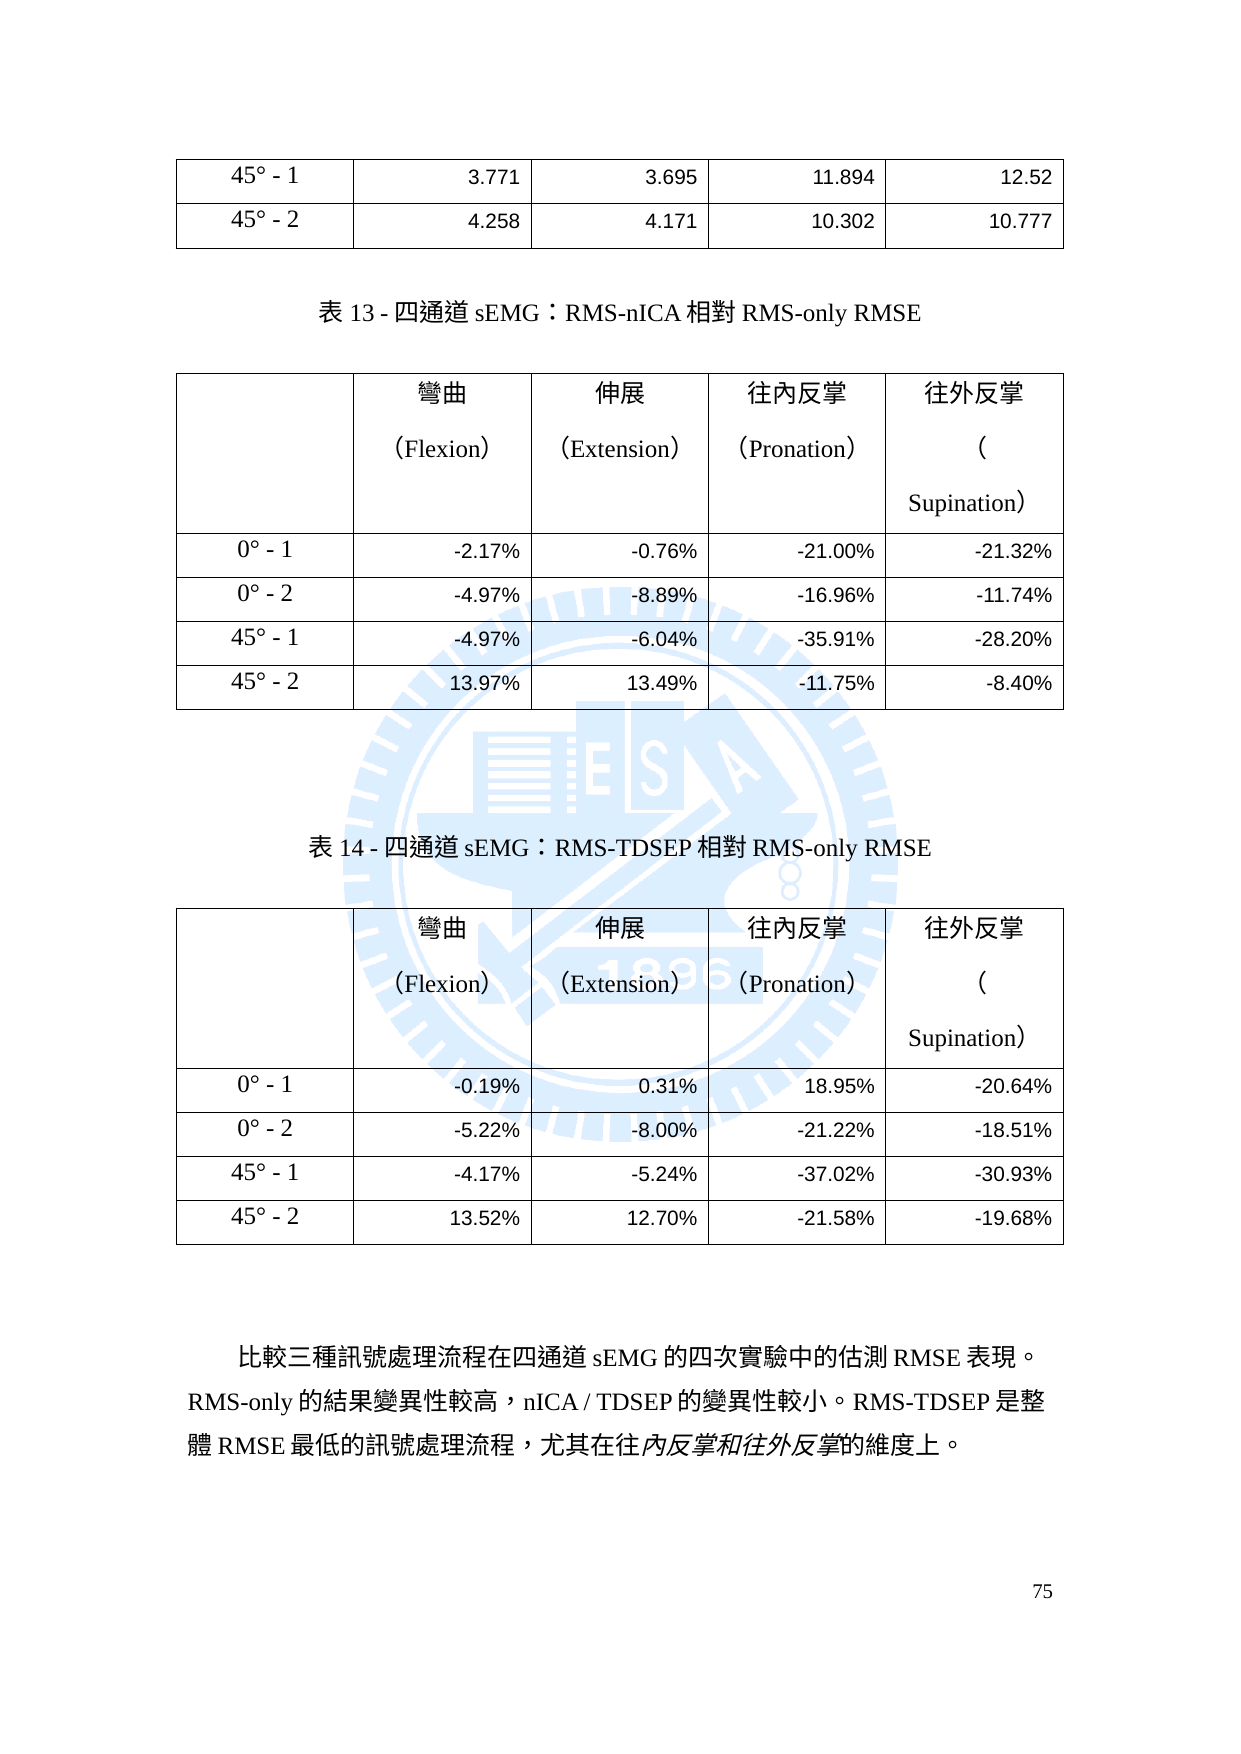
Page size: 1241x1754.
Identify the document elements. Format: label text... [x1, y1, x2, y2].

table_header 往內反掌 （Pronation） [709, 909, 885, 1068]
table_cell 13.97% [354, 666, 531, 709]
table_header 彎曲 （Flexion） [354, 374, 531, 533]
table_header 彎曲 （Flexion） [354, 909, 531, 1068]
table_cell 10.777 [886, 204, 1063, 247]
table_cell -5.22% [354, 1113, 531, 1156]
table_cell 12.70% [532, 1201, 708, 1244]
table_cell 18.95% [709, 1069, 885, 1112]
table_cell -6.04% [532, 622, 708, 665]
table_cell -4.97% [354, 578, 531, 621]
table_cell -21.00% [709, 534, 885, 577]
table_cell -8.00% [532, 1113, 708, 1156]
table_cell 4.171 [532, 204, 708, 247]
table_cell 4.258 [354, 204, 531, 247]
table_cell 3.695 [532, 160, 708, 203]
table_cell 0° - 1 [177, 534, 353, 577]
table_cell -4.97% [354, 622, 531, 665]
table_cell 0° - 1 [177, 1069, 353, 1112]
table_cell -16.96% [709, 578, 885, 621]
table_cell 45° - 2 [177, 1201, 353, 1244]
table_cell -30.93% [886, 1157, 1063, 1200]
table_cell 45° - 1 [177, 1157, 353, 1200]
table_cell -11.75% [709, 666, 885, 709]
table_header 伸展 （Extension） [532, 374, 708, 533]
table_cell -28.20% [886, 622, 1063, 665]
table_cell 13.49% [532, 666, 708, 709]
text 表 14 - 四通道sEMG：RMS-TDSEP相對RMS-only RMSE [187, 827, 1053, 863]
table_cell 13.52% [354, 1201, 531, 1244]
table_header 往內反掌 （Pronation） [709, 374, 885, 533]
table_cell -4.17% [354, 1157, 531, 1200]
table_cell -0.19% [354, 1069, 531, 1112]
table_cell -18.51% [886, 1113, 1063, 1156]
table_cell 45° - 1 [177, 160, 353, 203]
table_cell 45° - 2 [177, 204, 353, 247]
table_cell -20.64% [886, 1069, 1063, 1112]
table_cell 0° - 2 [177, 1113, 353, 1156]
table_cell -37.02% [709, 1157, 885, 1200]
table_cell 45° - 2 [177, 666, 353, 709]
table_cell -21.32% [886, 534, 1063, 577]
table_cell -5.24% [532, 1157, 708, 1200]
text 比較三種訊號處理流程在四通道sEMG的四次實驗中的估測RMSE表現。RMS-only的結果變異性較高，nICA / TDSEP的變異性較小。RMS-TDSEP是整體RMSE最低的訊號處理流程，尤其在往內反掌和往外反掌的維度上。 [187, 1333, 1053, 1466]
table_cell -21.22% [709, 1113, 885, 1156]
table_cell 0° - 2 [177, 578, 353, 621]
table_header [177, 909, 353, 1068]
table_header 往外反掌 （Supination） [886, 374, 1063, 533]
table_cell -19.68% [886, 1201, 1063, 1244]
table_cell 0.31% [532, 1069, 708, 1112]
text 表 13 - 四通道sEMG：RMS-nICA相對RMS-only RMSE [187, 292, 1053, 329]
table_cell -2.17% [354, 534, 531, 577]
table_cell -8.40% [886, 666, 1063, 709]
table_cell -8.89% [532, 578, 708, 621]
table_cell 11.894 [709, 160, 885, 203]
table_header [177, 374, 353, 533]
table_cell -35.91% [709, 622, 885, 665]
table_cell 3.771 [354, 160, 531, 203]
table_cell 12.52 [886, 160, 1063, 203]
table_cell 10.302 [709, 204, 885, 247]
table_cell -11.74% [886, 578, 1063, 621]
table_cell -21.58% [709, 1201, 885, 1244]
table_header 往外反掌 （Supination） [886, 909, 1063, 1068]
table_cell -0.76% [532, 534, 708, 577]
table_header 伸展 （Extension） [532, 909, 708, 1068]
table_cell 45° - 1 [177, 622, 353, 665]
